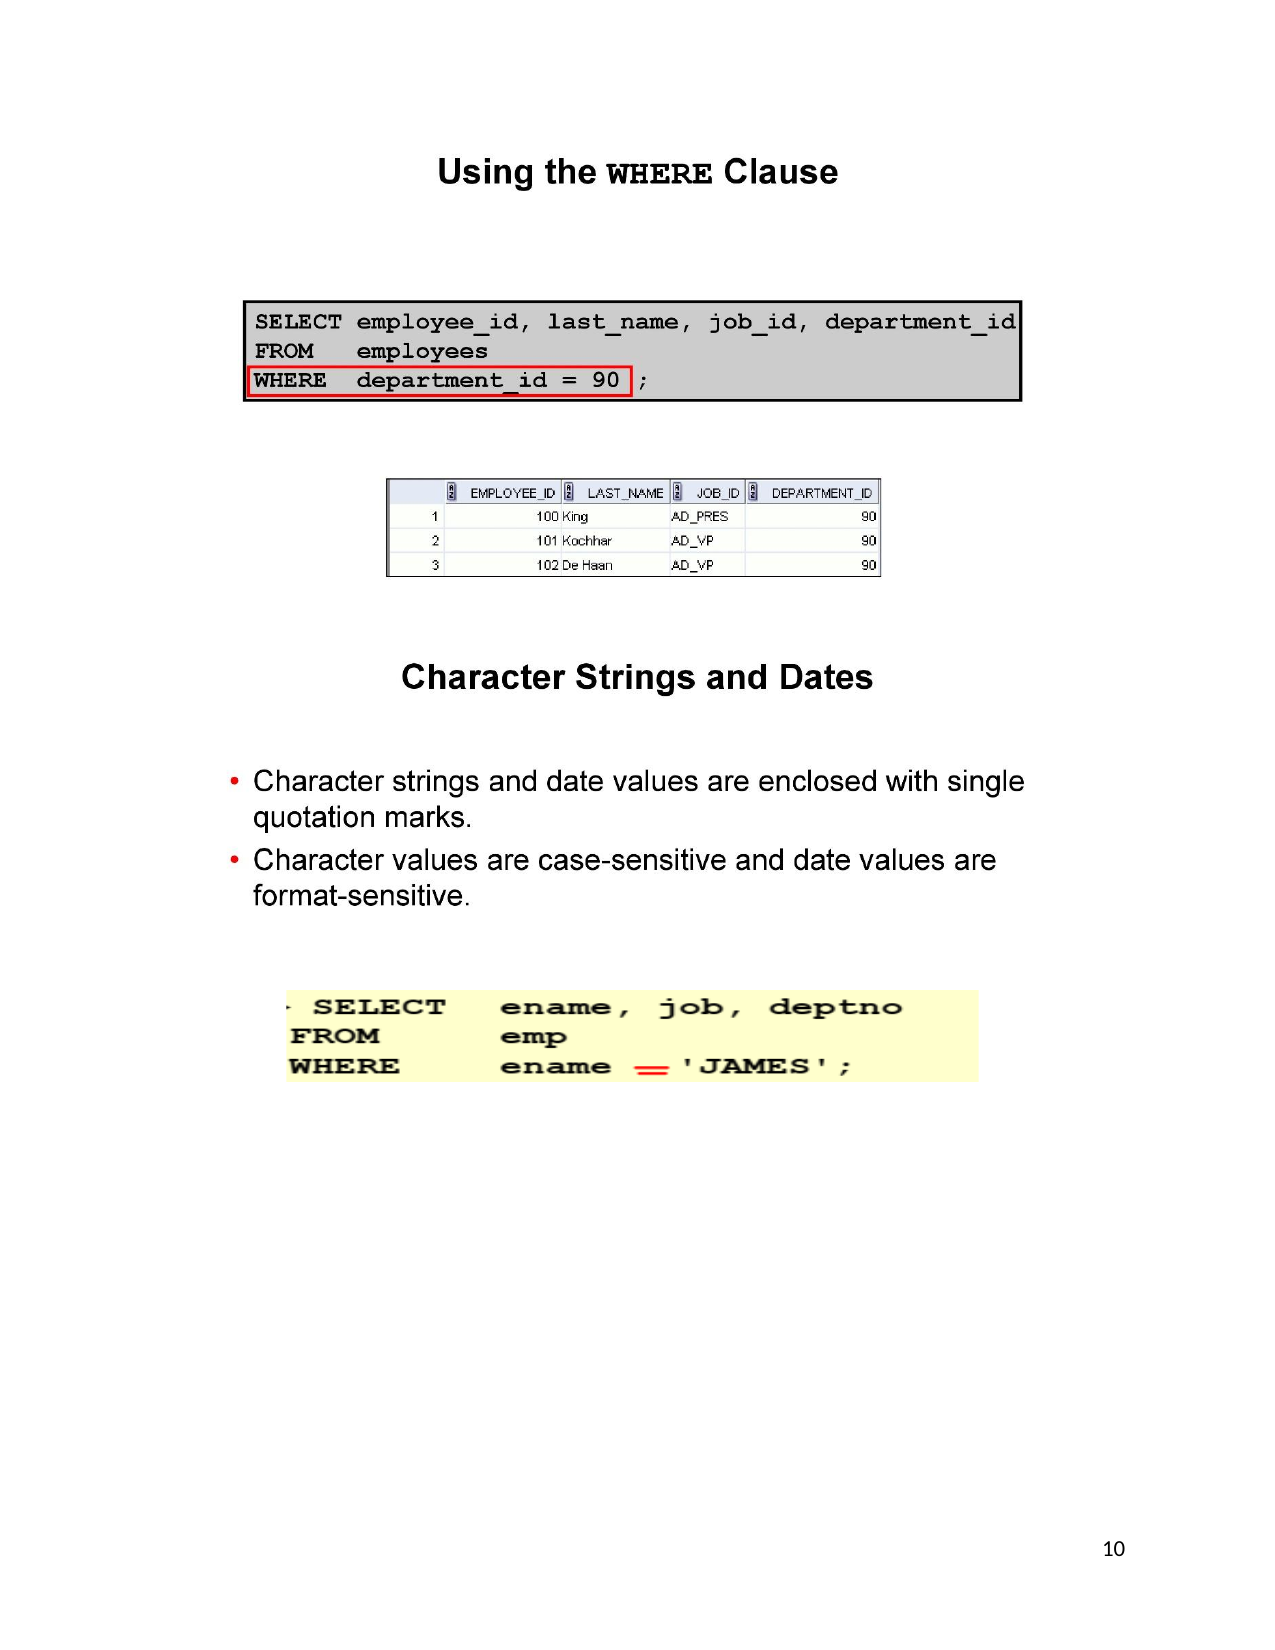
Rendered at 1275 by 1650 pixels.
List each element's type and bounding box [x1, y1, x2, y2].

picture [286, 990, 979, 1082]
picture [150, 150, 1125, 586]
picture [150, 657, 1125, 916]
